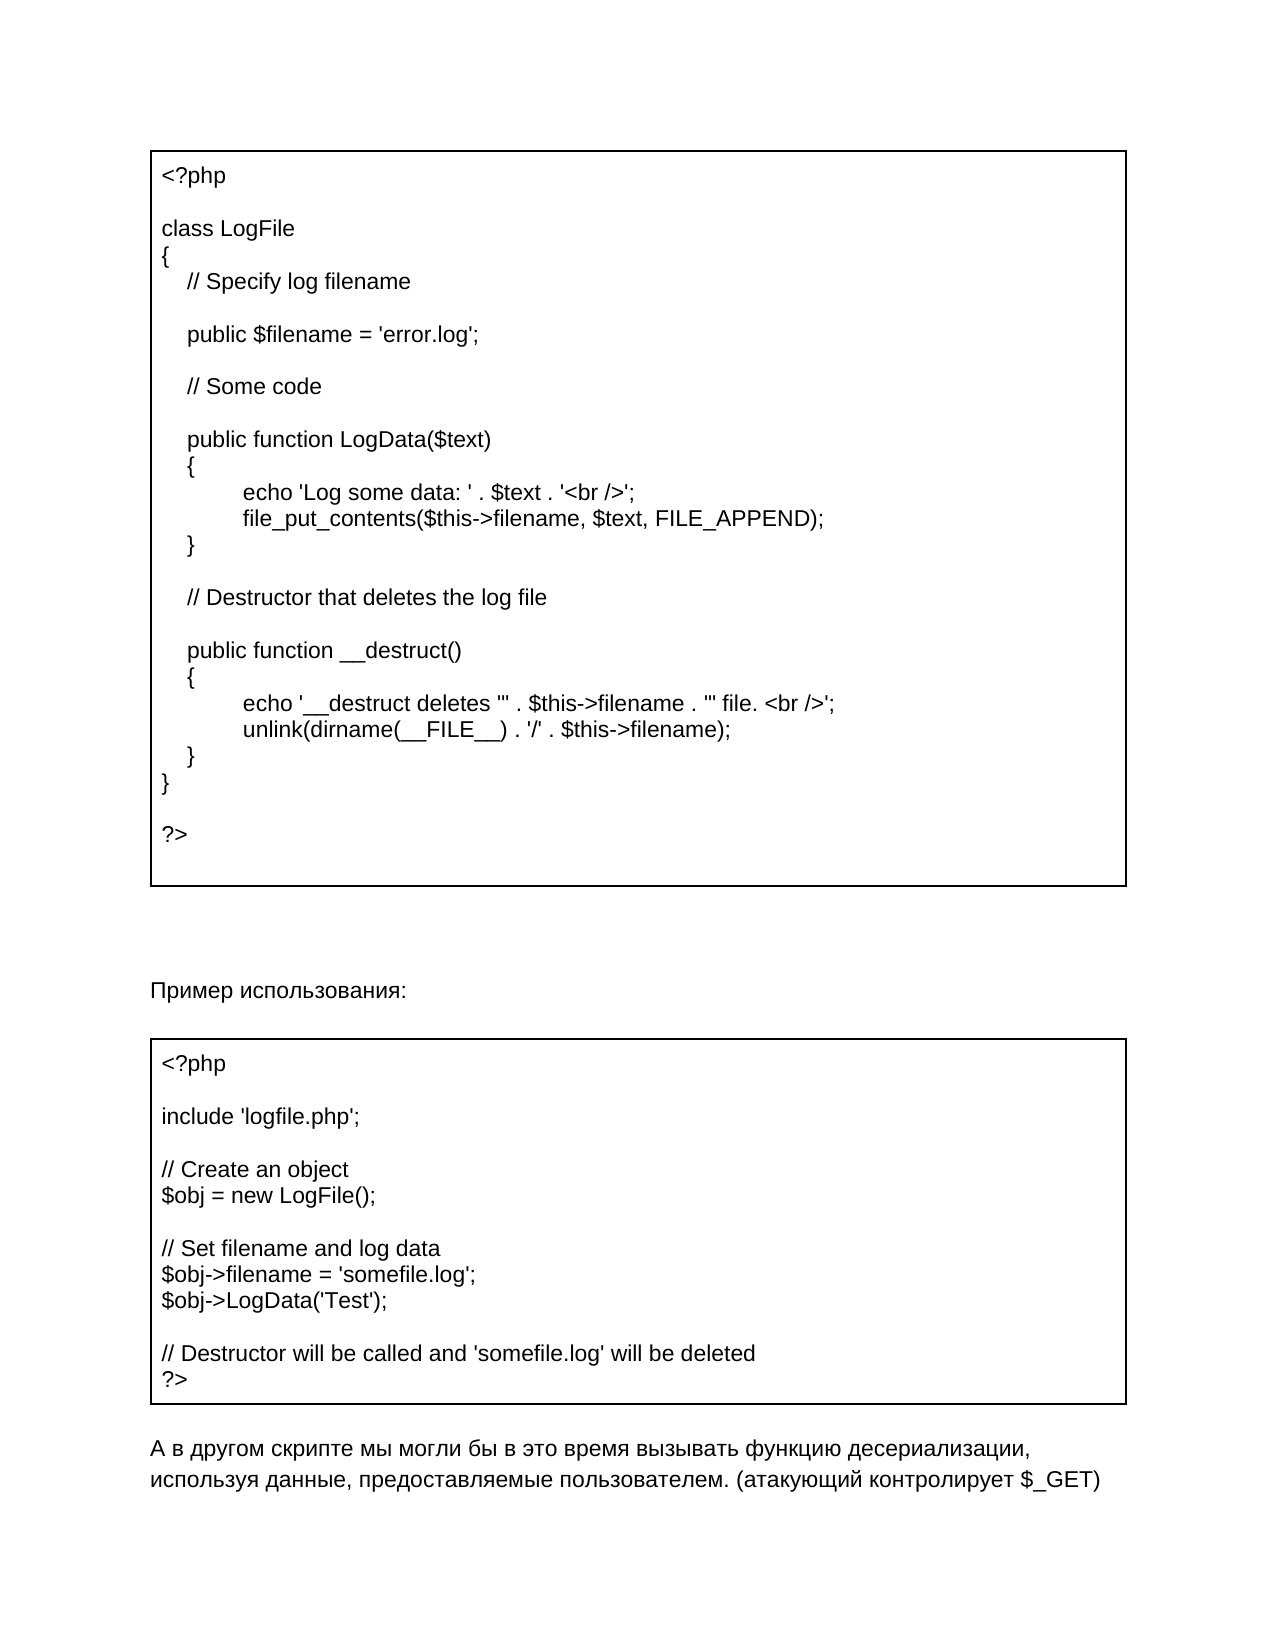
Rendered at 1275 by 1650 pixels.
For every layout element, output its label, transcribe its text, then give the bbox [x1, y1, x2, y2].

text А в другом скрипте мы могли бы в это время вызывать функцию десериализации, используя данные, предоставляемые пользователем. (атакующий контролирует $_GET) [150, 1435, 1125, 1492]
text Пример использования: [150, 977, 1125, 1003]
table_header <?php include 'logfile.php'; // Create an object $obj = new LogFile(); // Set filename and log data $obj->filename = 'somefile.log'; $obj->LogData('Test'); // Destructor will be called and 'somefile.log' will be deleted ?> [152, 1040, 1125, 1403]
table_header <?php class LogFile { // Specify log filename public $filename = 'error.log'; // Some code public function LogData($text) { echo 'Log some data: ' . $text . '<br />'; file_put_contents($this->filename, $text, FILE_APPEND); } // Destructor that deletes the log file public function __destruct() { echo '__destruct deletes "' . $this->filename . '" file. <br />'; unlink(dirname(__FILE__) . '/' . $this->filename); } } ?> [152, 152, 1125, 884]
